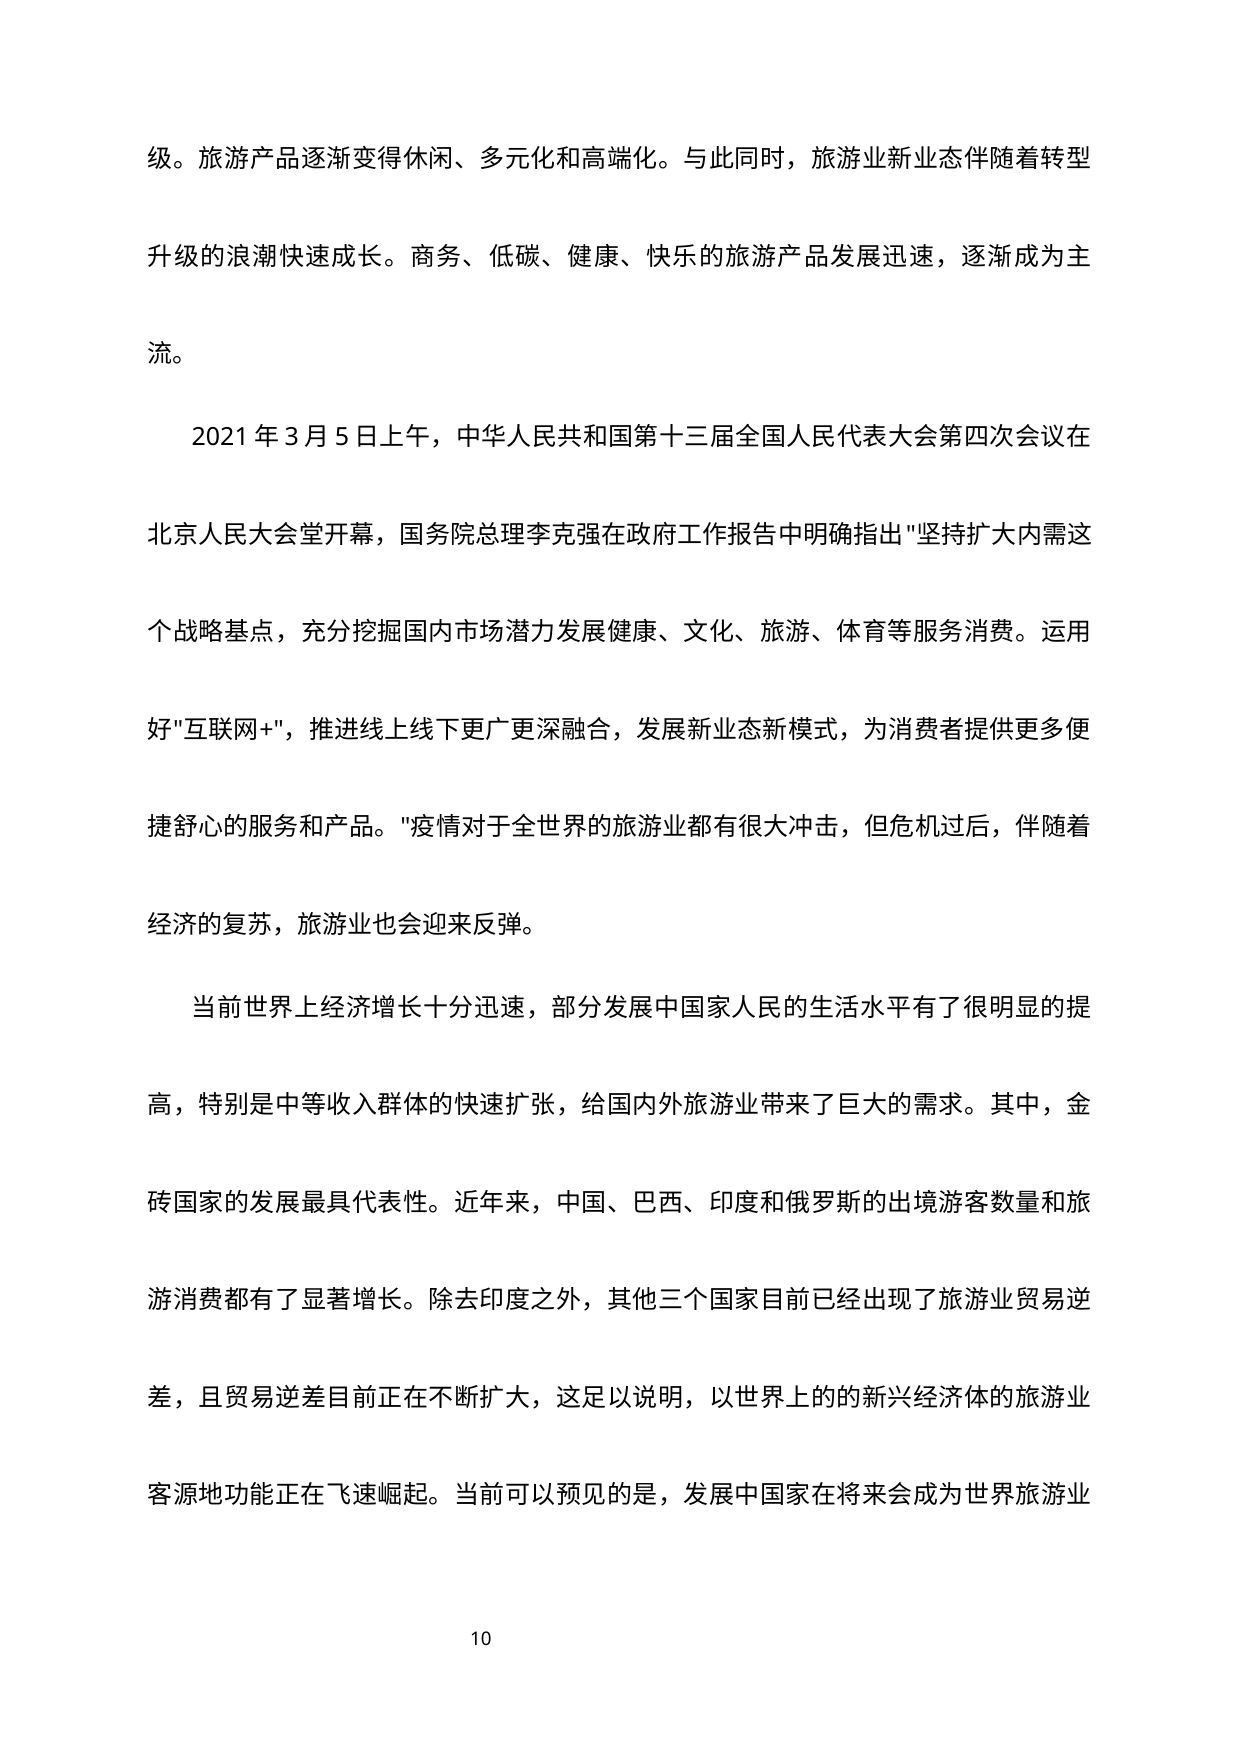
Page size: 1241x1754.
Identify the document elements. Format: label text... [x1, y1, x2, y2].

list 2021年3月5日上午，中华人民共和国第十三届全国人民代表大会第四次会议在北京人民大会堂开幕，国务院总理李克强在政府工作报告中明确指出"坚持扩大内需这个战略基点，充分挖掘国内市场潜力发展健康、文化、旅游、体育等服务消费。运用好"互联网+"，推进线上线下更广更深融合，发展新业态新模式，为消费者提供更多便捷舒心的服务和产品。"疫情对于全世界的旅游业都有很大冲击，但危机过后，伴随着经济的复苏，旅游业也会迎来反弹。 [148, 402, 1093, 955]
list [148, 124, 1093, 384]
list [148, 973, 1093, 1525]
